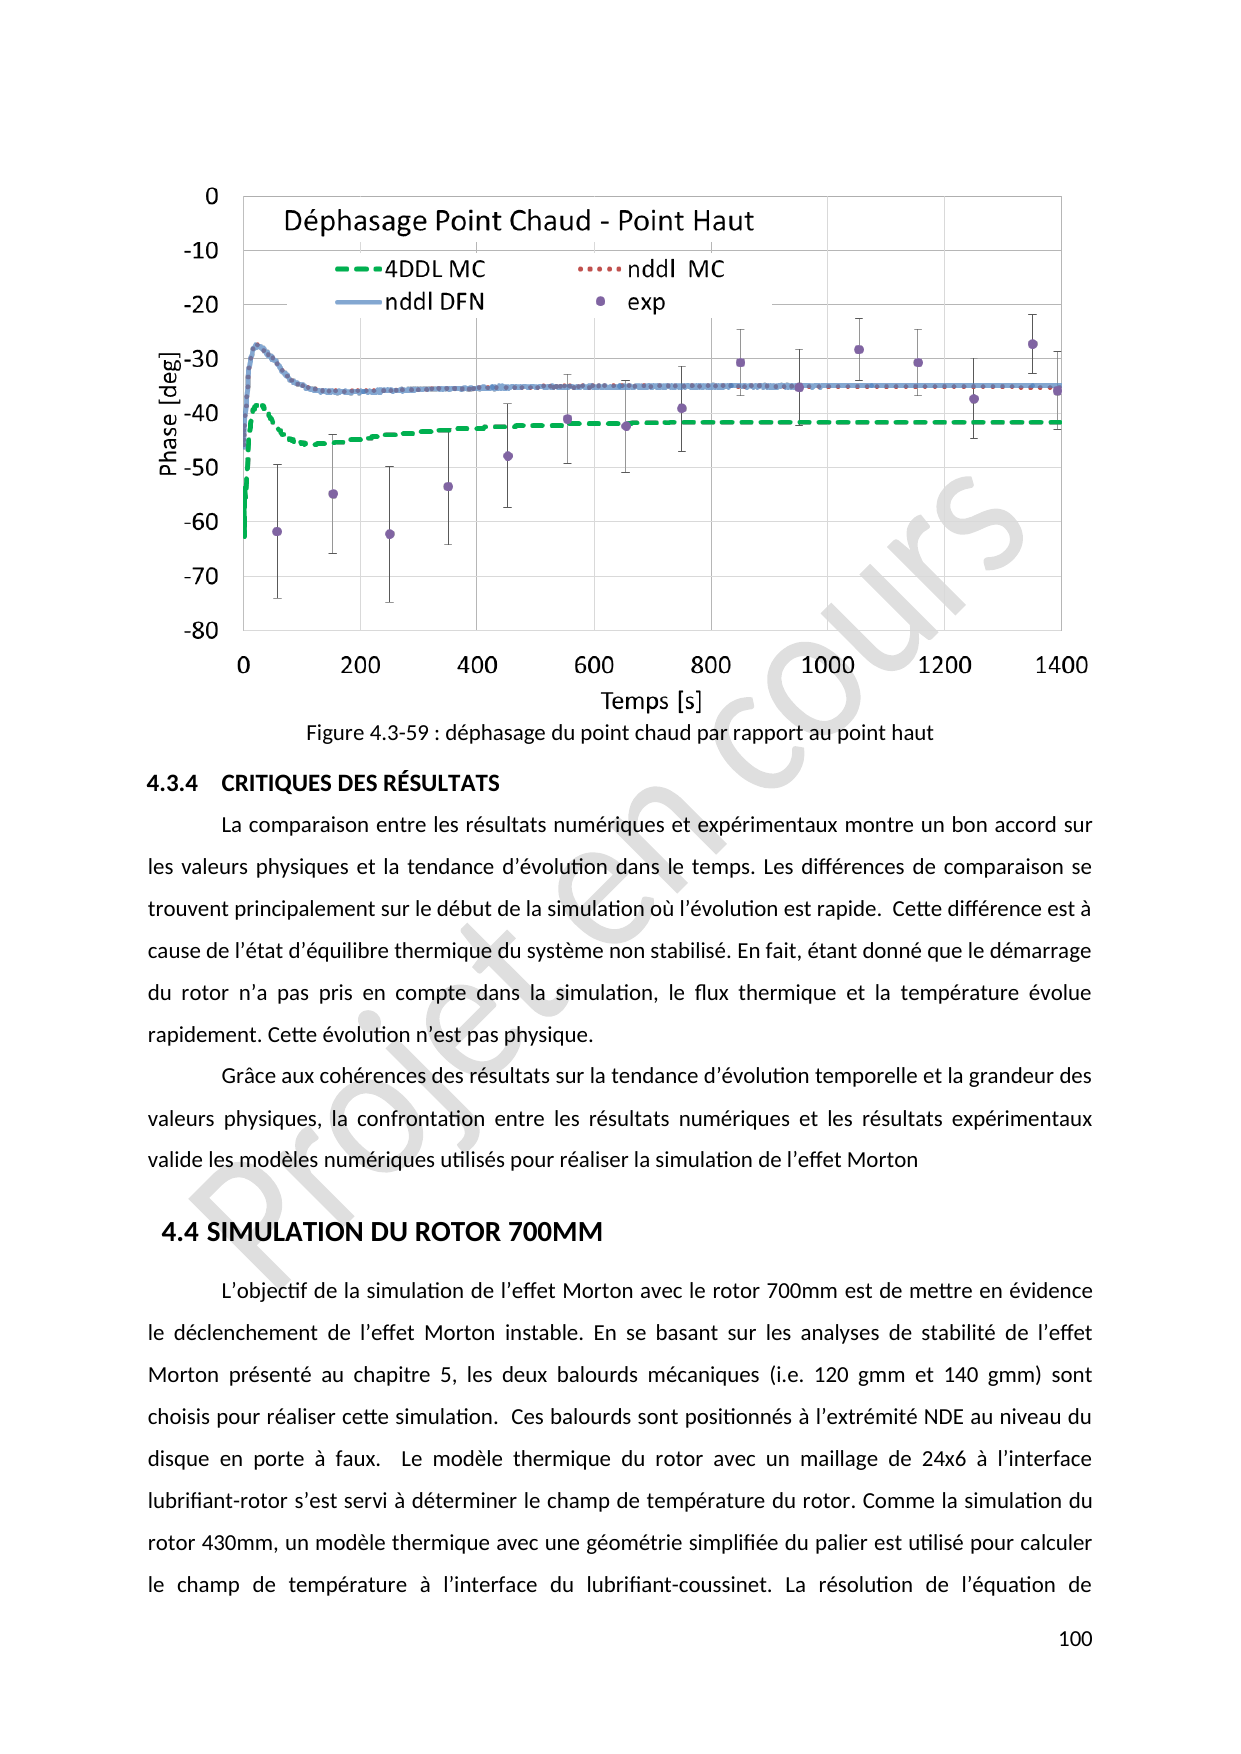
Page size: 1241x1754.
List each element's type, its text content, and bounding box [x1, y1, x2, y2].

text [148, 1276, 1093, 1598]
text La comparaison entre les résultats numériques et expérimentaux montre un bon accord sur les valeurs physiques et la tendance d’évolution dans le temps. Les différences de comparaison se trouvent principalement sur le début de la simulation où l’évolution est rapide. Cette différence est à cause de l’état d’équilibre thermique du système non stabilisé. En fait, étant donné que le démarrage du rotor n’a pas pris en compte dans la simulation, le flux thermique et la température évolue rapidement. Cette évolution n’est pas physique. [148, 810, 1093, 1048]
subtitle Critiques des résultats [146, 767, 1093, 797]
text Grâce aux cohérences des résultats sur la tendance d’évolution temporelle et la grandeur des valeurs physiques, la confrontation entre les résultats numériques et les résultats expérimentaux valide les modèles numériques utilisés pour réaliser la simulation de l’effet Morton [148, 1062, 1093, 1174]
picture [147, 147, 1099, 718]
subtitle Simulation du rotor 700mm [161, 1213, 1093, 1248]
